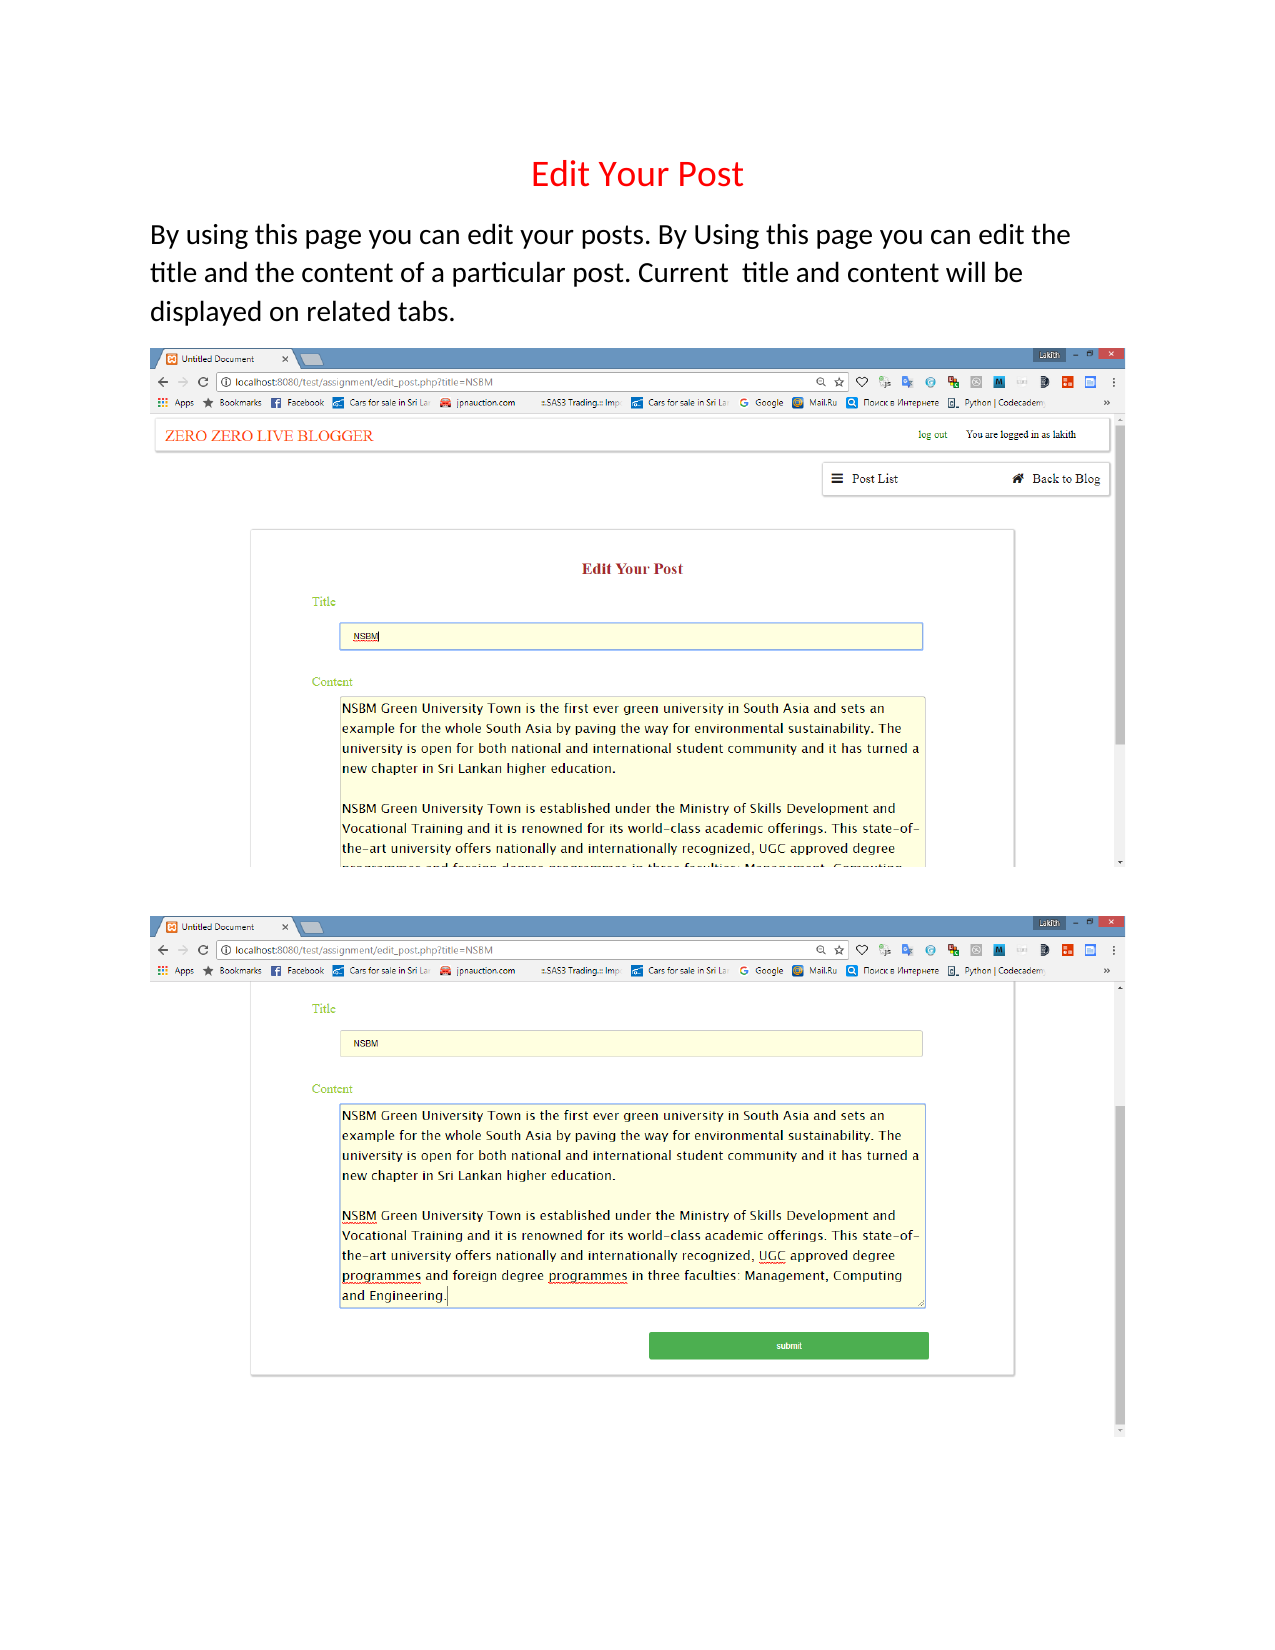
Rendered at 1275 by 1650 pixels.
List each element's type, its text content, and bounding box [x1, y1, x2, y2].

text By using this page you can edit your posts. By Using this page you can edit the title and the content of a particular post. Current title and content will be displayed on related tabs. [150, 216, 1125, 329]
picture [150, 348, 1125, 867]
text Edit Your Post [150, 150, 1125, 196]
picture [150, 916, 1125, 1437]
